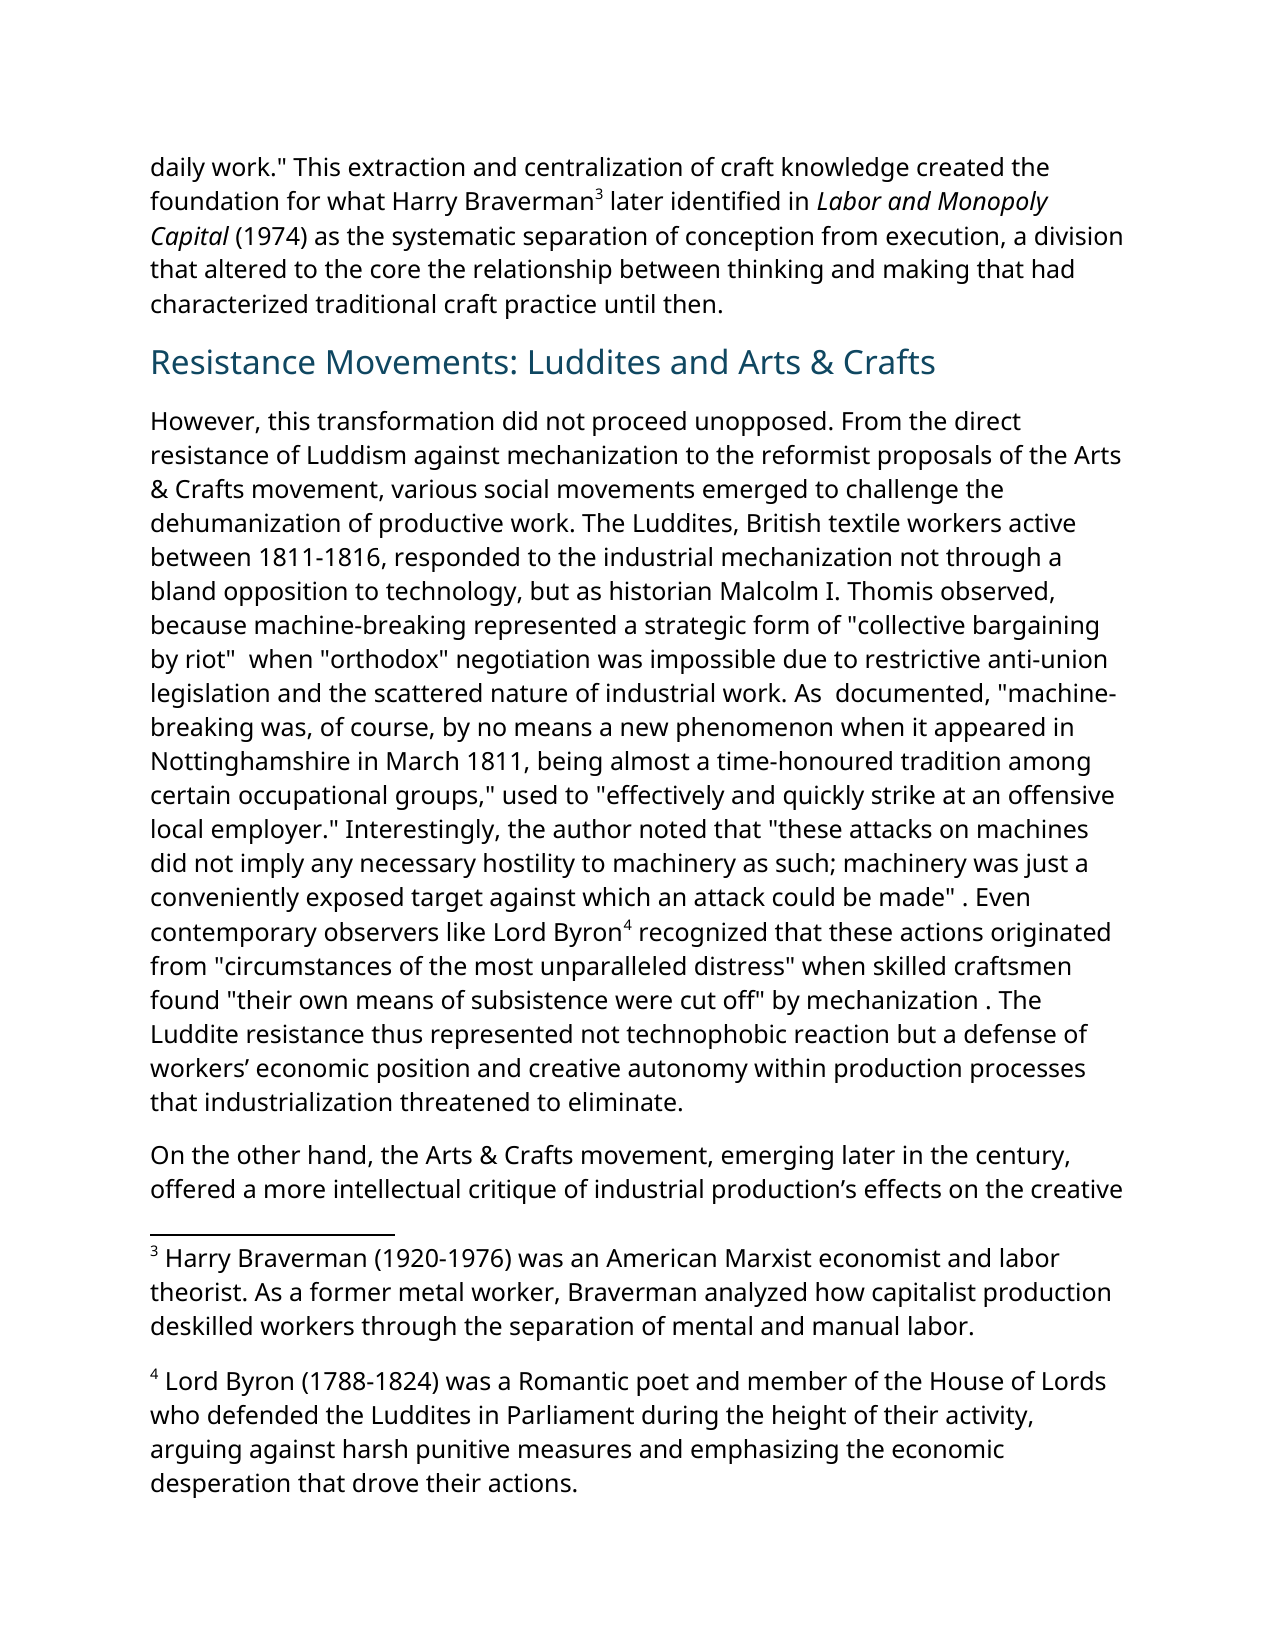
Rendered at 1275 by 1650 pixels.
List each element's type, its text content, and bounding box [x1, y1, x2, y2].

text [150, 1137, 1125, 1205]
text However, this transformation did not proceed unopposed. From the direct resistance of Luddism against mechanization to the reformist proposals of the Arts & Crafts movement, various social movements emerged to challenge the dehumanization of productive work. The Luddites, British textile workers active between 1811-1816, responded to the industrial mechanization not through a bland opposition to technology, but as historian Malcolm I. Thomis observed, because machine-breaking represented a strategic form of "collective bargaining by riot" when "orthodox" negotiation was impossible due to restrictive anti-union legislation and the scattered nature of industrial work. As documented, "machine-breaking was, of course, by no means a new phenomenon when it appeared in Nottinghamshire in March 1811, being almost a time-honoured tradition among certain occupational groups," used to "effectively and quickly strike at an offensive local employer." Interestingly, the author noted that "these attacks on machines did not imply any necessary hostility to machinery as such; machinery was just a conveniently exposed target against which an attack could be made" . Even contemporary observers like Lord Byron recognized that these actions originated from "circumstances of the most unparalleled distress" when skilled craftsmen found "their own means of subsistence were cut off" by mechanization . The Luddite resistance thus represented not technophobic reaction but a defense of workers’ economic position and creative autonomy within production processes that industrialization threatened to eliminate. [150, 403, 1125, 1118]
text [150, 150, 1125, 320]
subtitle Resistance Movements: Luddites and Arts & Crafts [150, 339, 1125, 384]
